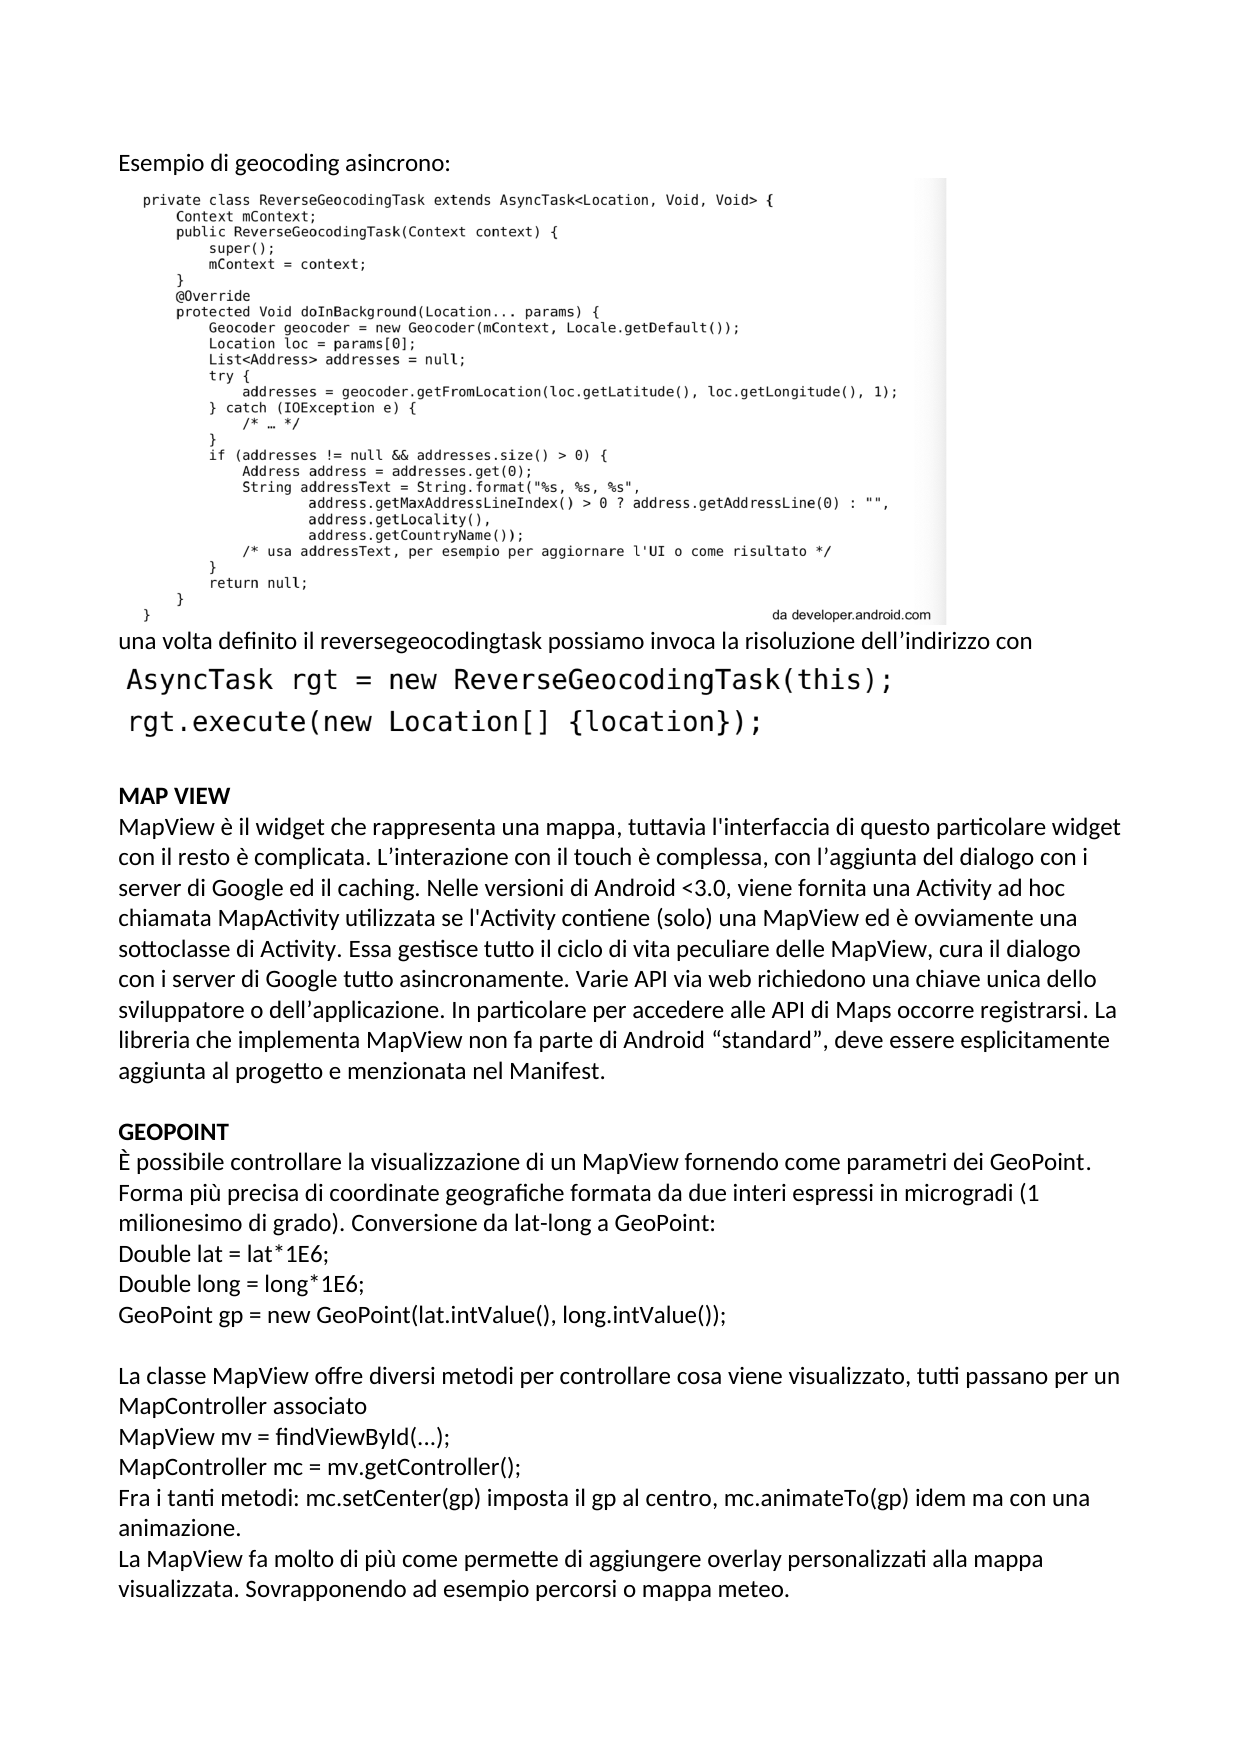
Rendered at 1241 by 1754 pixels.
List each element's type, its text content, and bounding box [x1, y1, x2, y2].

text GEOPOINT [118, 1116, 1122, 1146]
text Double long = long*1E6; [118, 1268, 1122, 1299]
text È possibile controllare la visualizzazione di un MapView fornendo come parametri dei GeoPoint. Forma più precisa di coordinate geografiche formata da due interi espressi in microgradi (1 milionesimo di grado). Conversione da lat-long a GeoPoint: [118, 1146, 1122, 1238]
text GeoPoint gp = new GeoPoint(lat.intValue(), long.intValue()); [118, 1299, 1122, 1329]
text MapView mv = findViewById(...); [118, 1421, 1122, 1452]
text Esempio di geocoding asincrono: [118, 148, 1122, 178]
text MAP VIEW [118, 780, 1122, 811]
text una volta definito il reversegeocodingtask possiamo invoca la risoluzione dell’indirizzo con [118, 625, 1122, 656]
text Fra i tanti metodi: mc.setCenter(gp) imposta il gp al centro, mc.animateTo(gp) idem ma con una animazione. [118, 1482, 1122, 1543]
text MapController mc = mv.getController(); [118, 1452, 1122, 1482]
picture [118, 178, 947, 625]
text La classe MapView offre diversi metodi per controllare cosa viene visualizzato, tutti passano per un MapController associato [118, 1360, 1122, 1421]
text Double lat = lat*1E6; [118, 1238, 1122, 1268]
picture [118, 655, 908, 750]
text La MapView fa molto di più come permette di aggiungere overlay personalizzati alla mappa visualizzata. Sovrapponendo ad esempio percorsi o mappa meteo. [118, 1543, 1122, 1604]
text MapView è il widget che rappresenta una mappa, tuttavia l'interfaccia di questo particolare widget con il resto è complicata. L’interazione con il touch è complessa, con l’aggiunta del dialogo con i server di Google ed il caching. Nelle versioni di Android <3.0, viene fornita una Activity ad hoc chiamata MapActivity utilizzata se l'Activity contiene (solo) una MapView ed è ovviamente una sottoclasse di Activity. Essa gestisce tutto il ciclo di vita peculiare delle MapView, cura il dialogo con i server di Google tutto asincronamente. Varie API via web richiedono una chiave unica dello sviluppatore o dell’applicazione. In particolare per accedere alle API di Maps occorre registrarsi. La libreria che implementa MapView non fa parte di Android “standard”, deve essere esplicitamente aggiunta al progetto e menzionata nel Manifest. [118, 811, 1122, 1085]
